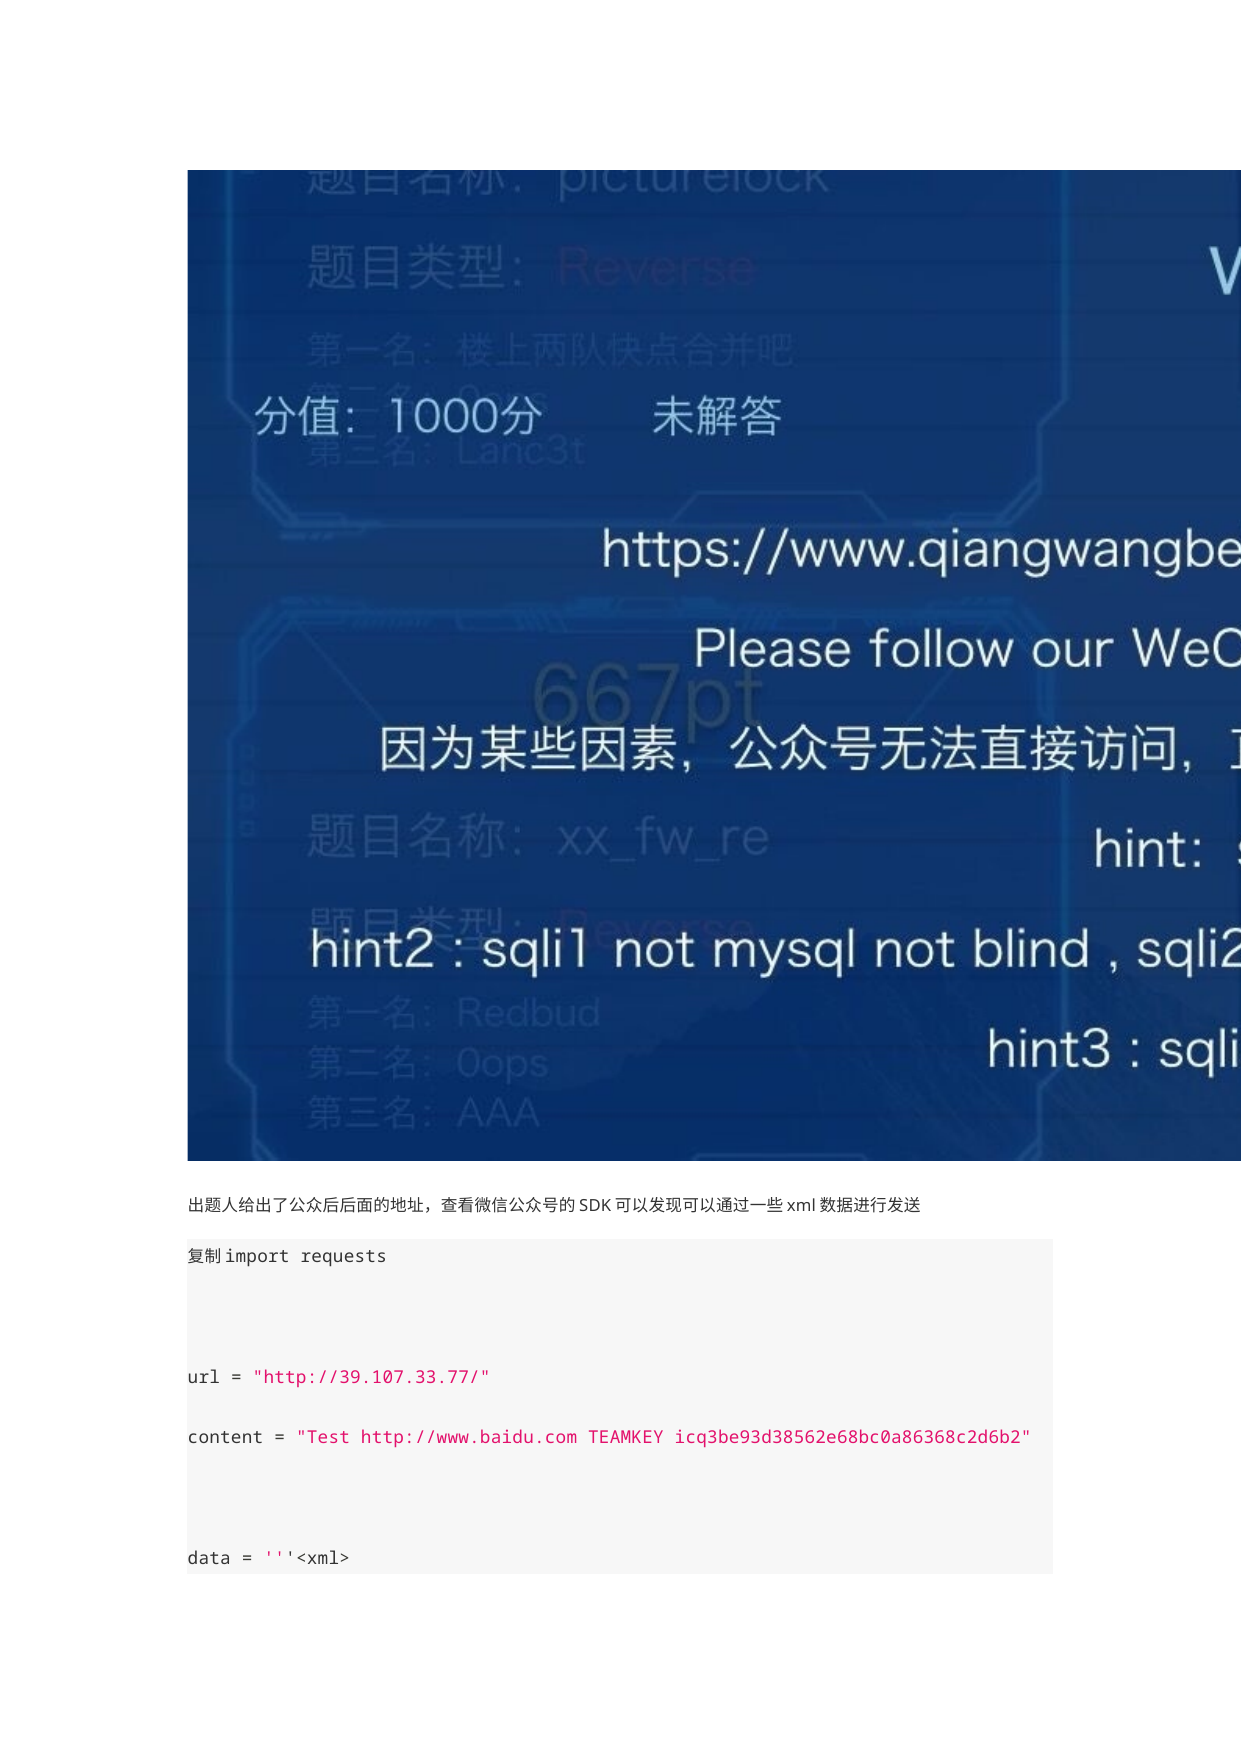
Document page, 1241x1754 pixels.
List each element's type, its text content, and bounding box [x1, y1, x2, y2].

text url = "http://39.107.33.77/" [187, 1360, 1053, 1392]
text 出题人给出了公众后后面的地址，查看微信公众号的SDK可以发现可以通过一些xml数据进行发送 [187, 1188, 1053, 1221]
picture [187, 170, 1241, 1161]
text 复制import requests [187, 1239, 1053, 1272]
text data = '''<xml> [187, 1541, 1053, 1574]
text content = "Test http://www.baidu.com TEAMKEY icq3be93d38562e68bc0a86368c2d6b2" [187, 1420, 1053, 1453]
